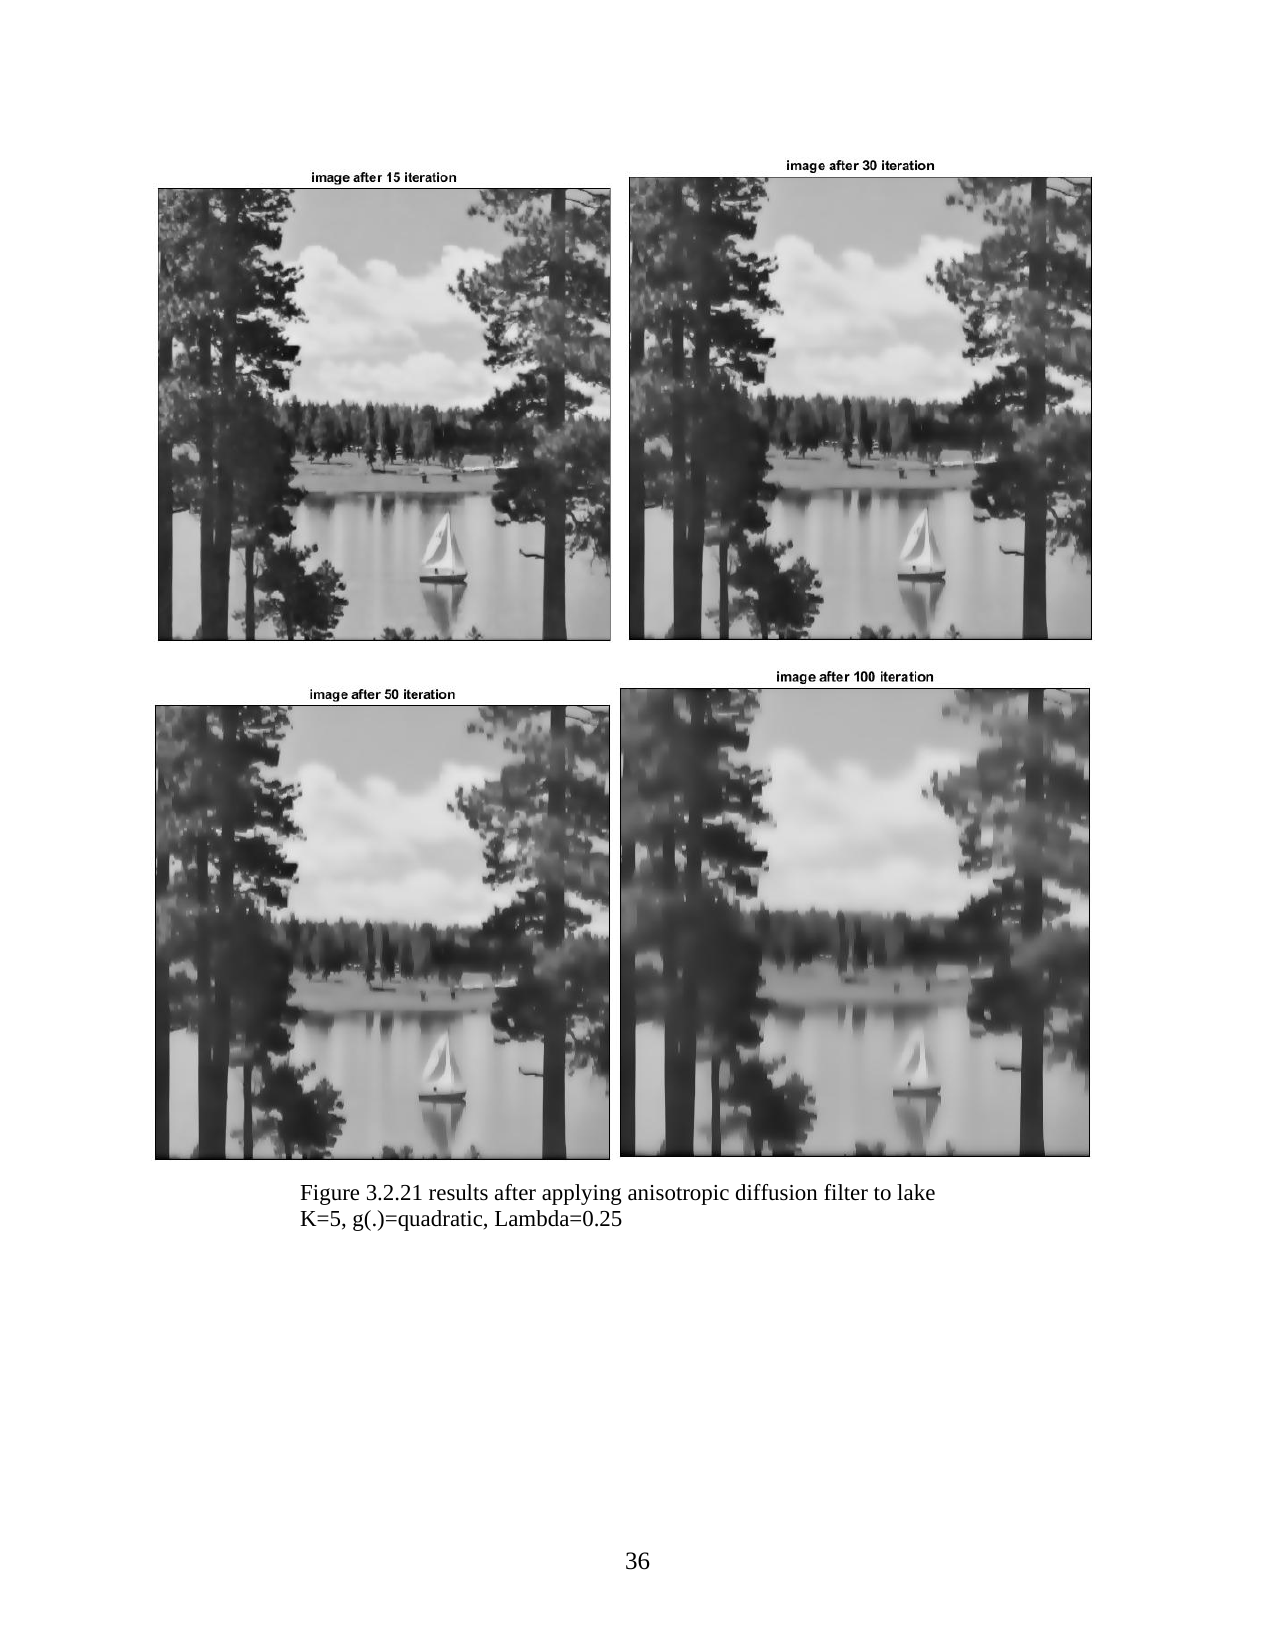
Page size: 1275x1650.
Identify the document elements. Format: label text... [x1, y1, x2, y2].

picture [150, 660, 1100, 1165]
text Figure 3.2.21 results after applying anisotropic diffusion filter to lake K=5, g(.)=quadratic, Lambda=0.25 [300, 1179, 975, 1231]
picture [150, 150, 1102, 646]
